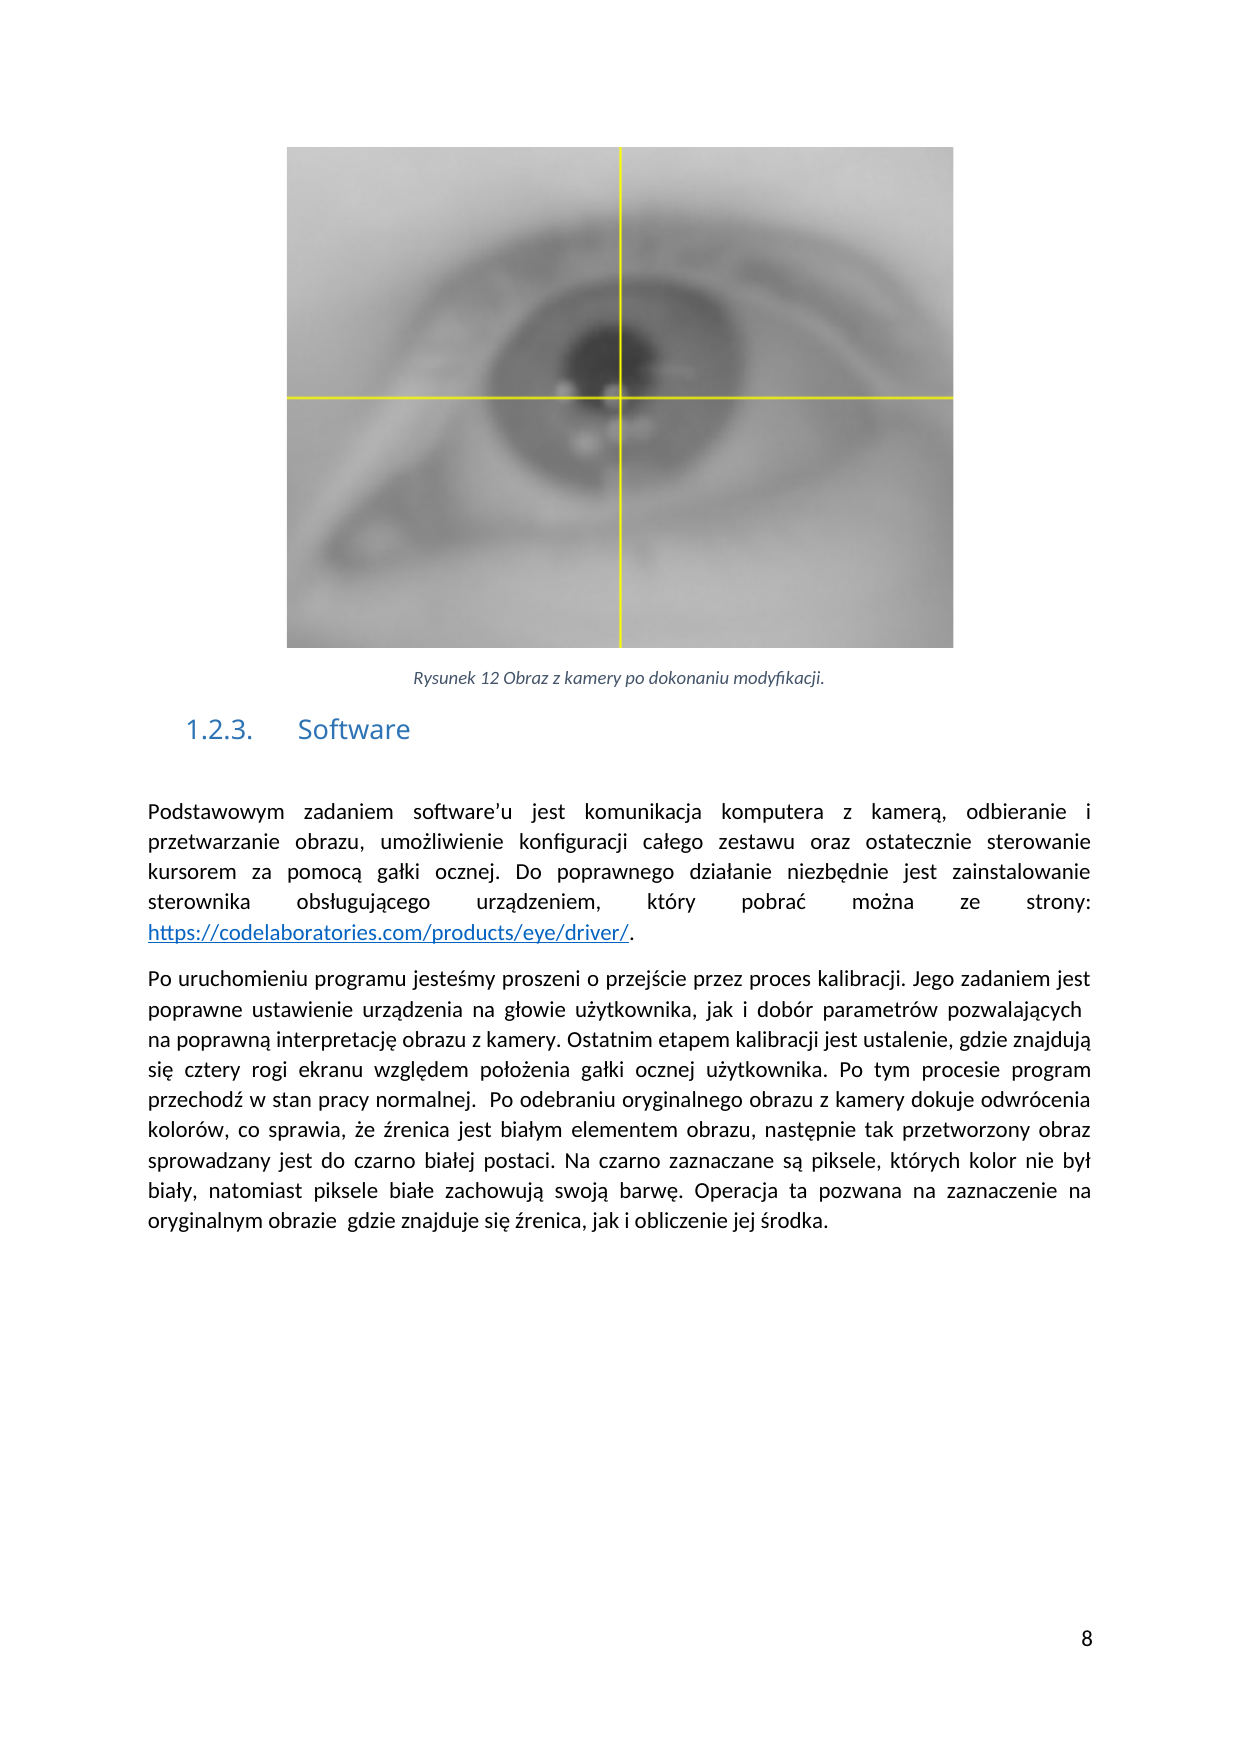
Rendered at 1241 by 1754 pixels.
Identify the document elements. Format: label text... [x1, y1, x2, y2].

subtitle Software [185, 710, 1093, 747]
text Rysunek 12 Obraz z kamery po dokonaniu modyfikacji. [148, 666, 1093, 689]
picture [286, 147, 954, 648]
text Po uruchomieniu programu jesteśmy proszeni o przejście przez proces kalibracji. Jego zadaniem jest poprawne ustawienie urządzenia na głowie użytkownika, jak i dobór parametrów pozwalających na poprawną interpretację obrazu z kamery. Ostatnim etapem kalibracji jest ustalenie, gdzie znajdują się cztery rogi ekranu względem położenia gałki ocznej użytkownika. Po tym procesie program przechodź w stan pracy normalnej. Po odebraniu oryginalnego obrazu z kamery dokuje odwrócenia kolorów, co sprawia, że źrenica jest białym elementem obrazu, następnie tak przetworzony obraz sprowadzany jest do czarno białej postaci. Na czarno zaznaczane są piksele, których kolor nie był biały, natomiast piksele białe zachowują swoją barwę. Operacja ta pozwana na zaznaczenie na oryginalnym obrazie gdzie znajduje się źrenica, jak i obliczenie jej środka. [148, 964, 1093, 1234]
text Podstawowym zadaniem software’u jest komunikacja komputera z kamerą, odbieranie i przetwarzanie obrazu, umożliwienie konfiguracji całego zestawu oraz ostatecznie sterowanie kursorem za pomocą gałki ocznej. Do poprawnego działanie niezbędnie jest zainstalowanie sterownika obsługującego urządzeniem, który pobrać można ze strony: https://codelaboratories.com/products/eye/driver/. [148, 797, 1093, 946]
